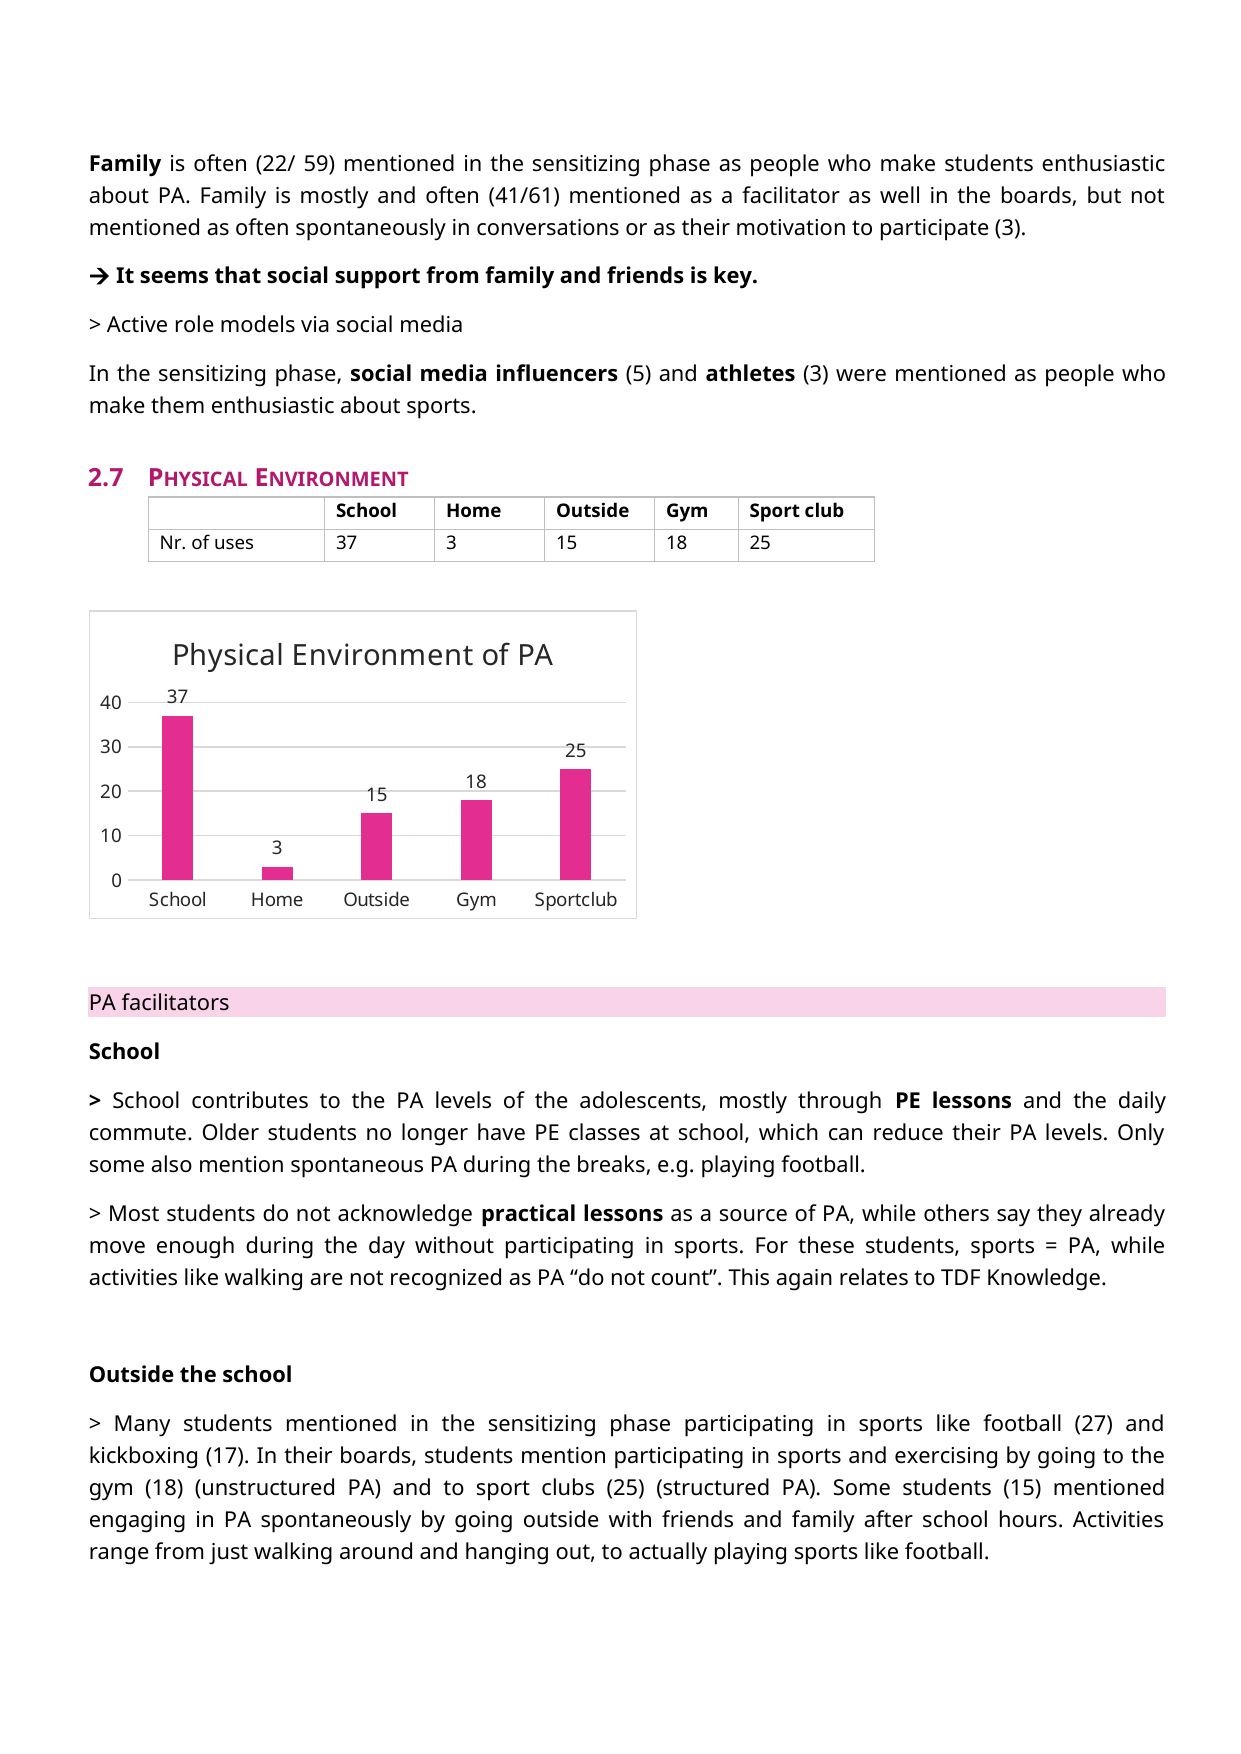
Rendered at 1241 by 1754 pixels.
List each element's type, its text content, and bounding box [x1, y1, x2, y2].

table_cell 15 [545, 530, 654, 561]
text Family is often (22/ 59) mentioned in the sensitizing phase as people who make students enthusiastic about PA. Family is mostly and often (41/61) mentioned as a facilitator as well in the boards, but not mentioned as often spontaneously in conversations or as their motivation to participate (3). [88, 148, 1166, 242]
text > School contributes to the PA levels of the adolescents, mostly through PE lessons and the daily commute. Older students no longer have PE classes at school, which can reduce their PA levels. Only some also mention spontaneous PA during the breaks, e.g. playing football. [88, 1084, 1166, 1178]
table_cell 25 [739, 530, 874, 561]
text PA facilitators [88, 987, 1166, 1017]
table_header Outside [545, 498, 654, 528]
text Outside the school [88, 1359, 1166, 1389]
table_header [149, 498, 324, 528]
table_cell Nr. of uses [149, 530, 324, 561]
table_header School [325, 498, 434, 528]
text School [88, 1036, 1166, 1066]
text It seems that social support from family and friends is key. [88, 261, 1166, 290]
table_header Sport club [739, 498, 874, 528]
text > Active role models via social media [88, 309, 1166, 339]
text > Many students mentioned in the sensitizing phase participating in sports like football (27) and kickboxing (17). In their boards, students mention participating in sports and exercising by going to the gym (18) (unstructured PA) and to sport clubs (25) (structured PA). Some students (15) mentioned engaging in PA spontaneously by going outside with friends and family after school hours. Activities range from just walking around and hanging out, to actually playing sports like football. [88, 1408, 1166, 1566]
table_cell 37 [325, 530, 434, 561]
table_cell 18 [655, 530, 738, 561]
text > Most students do not acknowledge practical lessons as a source of PA, while others say they already move enough during the day without participating in sports. For these students, sports = PA, while activities like walking are not recognized as PA “do not count”. This again relates to TDF Knowledge. [88, 1197, 1166, 1291]
table_header Home [435, 498, 544, 528]
table_cell 3 [435, 530, 544, 561]
text In the sensitizing phase, social media influencers (5) and athletes (3) were mentioned as people who make them enthusiastic about sports. [88, 358, 1166, 420]
subtitle Physical Environment [88, 460, 1166, 494]
table_header Gym [655, 498, 738, 528]
